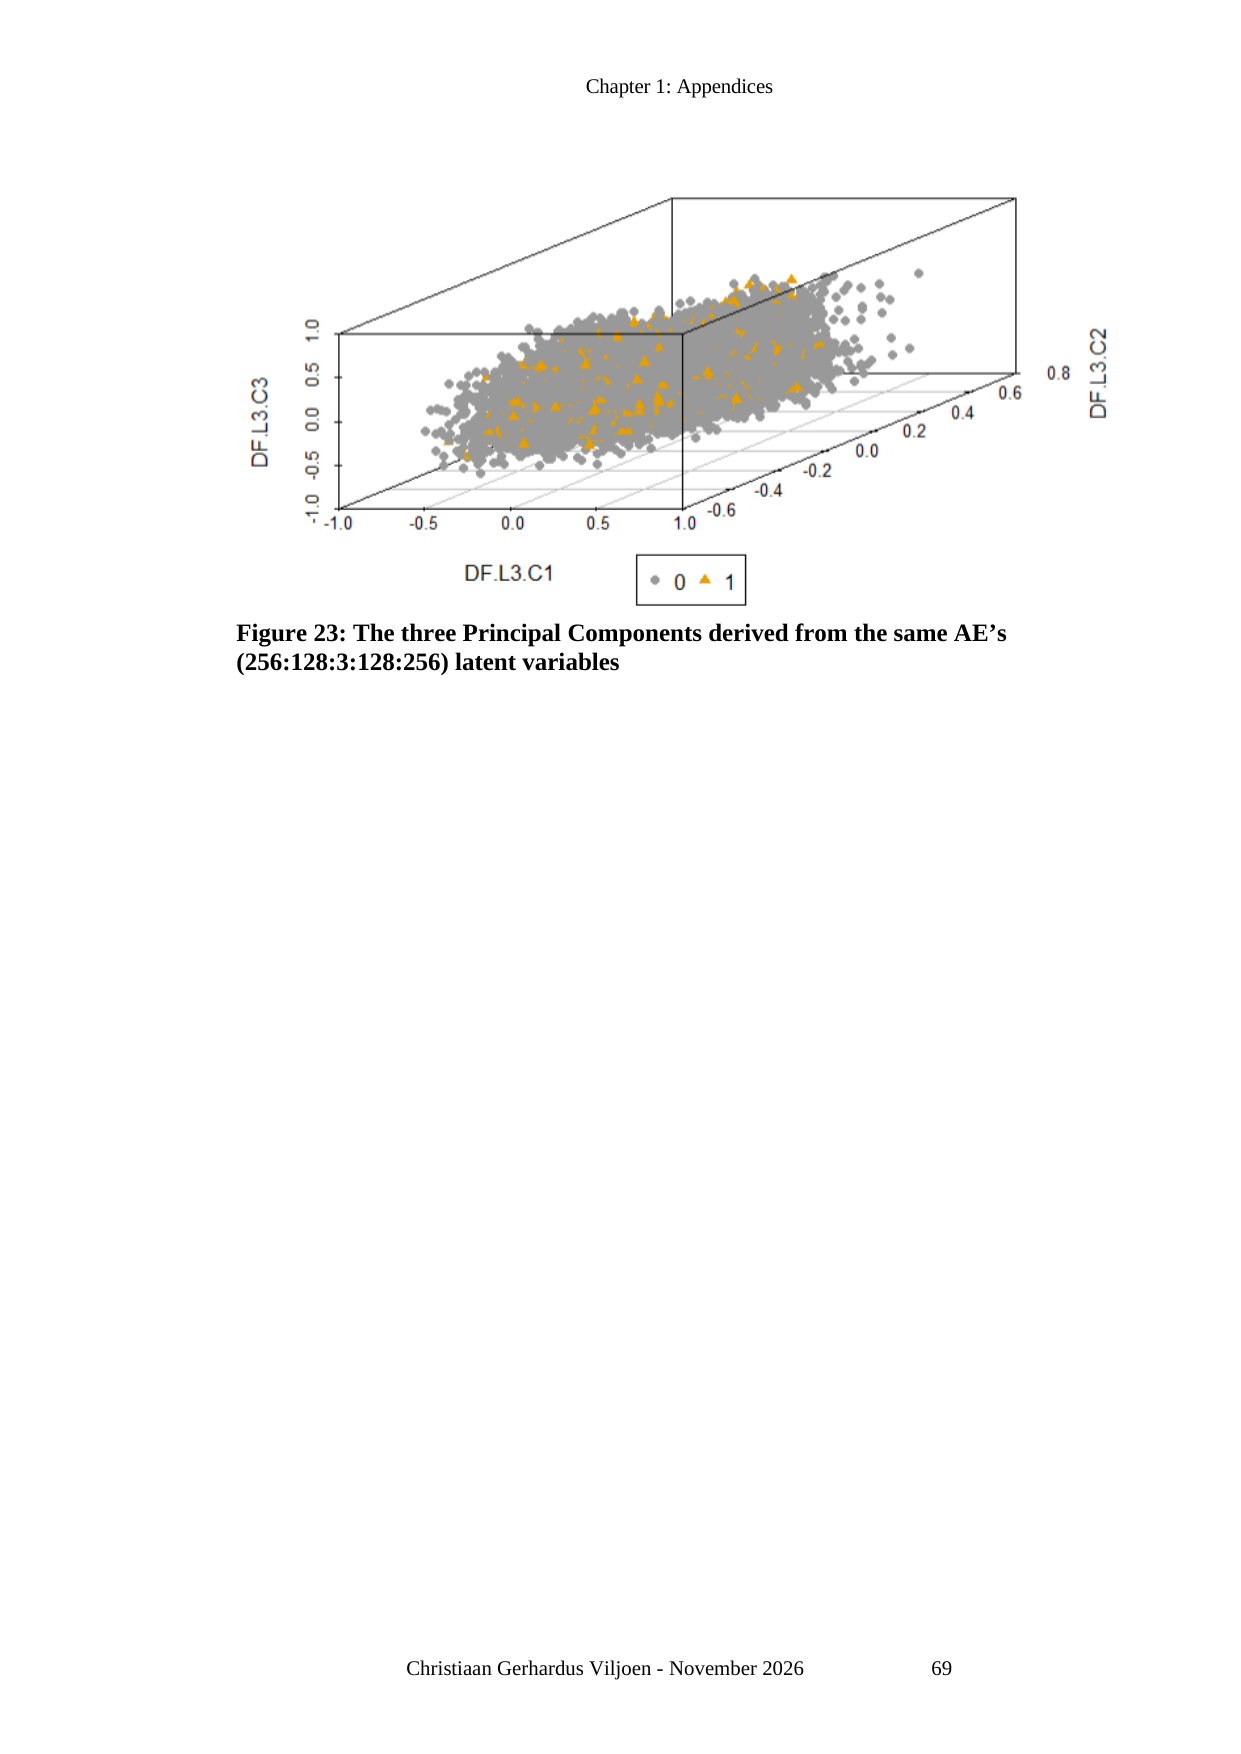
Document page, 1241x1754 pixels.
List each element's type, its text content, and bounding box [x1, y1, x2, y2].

text Figure 44: The three Principal Components derived from the same AE’s (256:128:3:128:256) latent variables [236, 619, 1122, 676]
picture [236, 164, 1123, 619]
